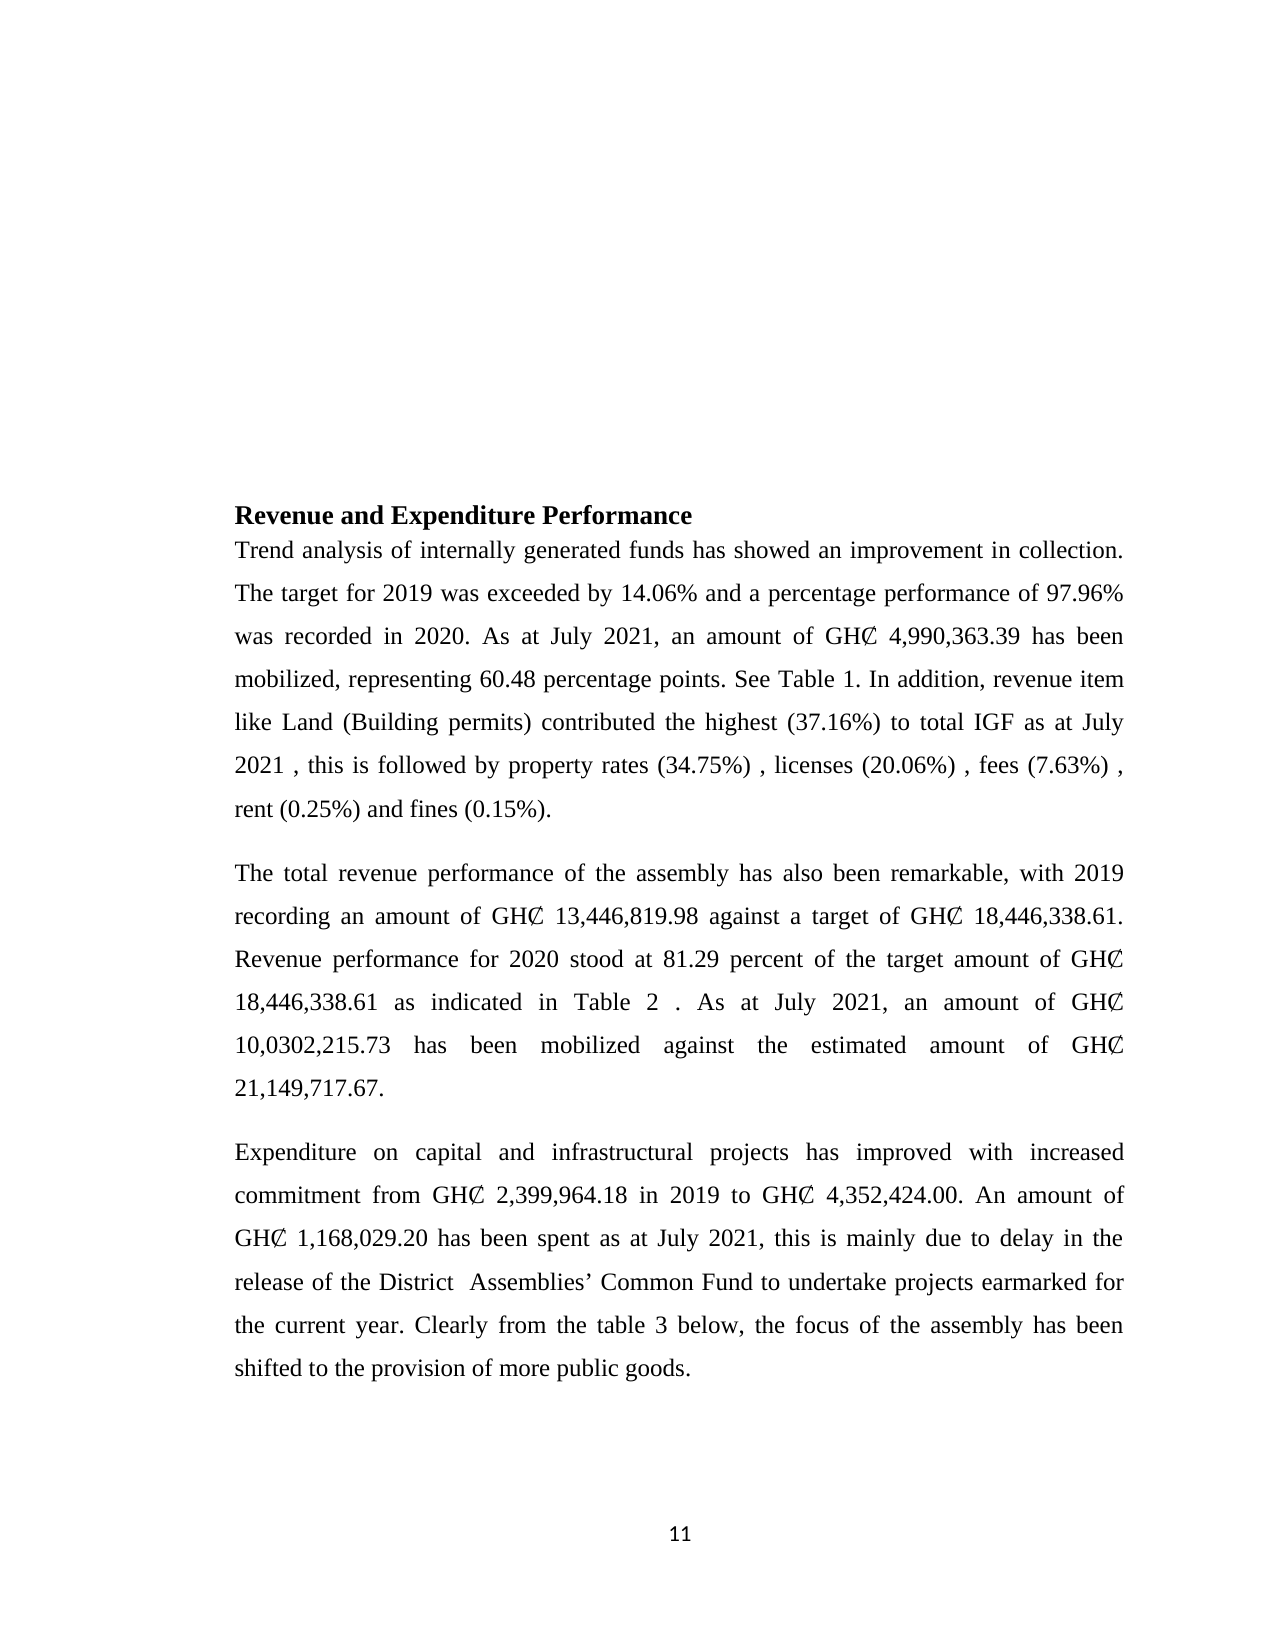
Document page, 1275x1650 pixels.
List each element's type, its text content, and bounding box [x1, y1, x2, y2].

text Expenditure on capital and infrastructural projects has improved with increased commitment from GHȻ 2,399,964.18 in 2019 to GHȻ 4,352,424.00. An amount of GHȻ 1,168,029.20 has been spent as at July 2021, this is mainly due to delay in the release of the District Assemblies’ Common Fund to undertake projects earmarked for the current year. Clearly from the table 3 below, the focus of the assembly has been shifted to the provision of more public goods. [234, 1137, 1125, 1382]
text The total revenue performance of the assembly has also been remarkable, with 2019 recording an amount of GHȻ 13,446,819.98 against a target of GHȻ 18,446,338.61. Revenue performance for 2020 stood at 81.29 percent of the target amount of GHȻ 18,446,338.61 as indicated in Table 2 . As at July 2021, an amount of GHȻ 10,0302,215.73 has been mobilized against the estimated amount of GHȻ 21,149,717.67. [234, 858, 1125, 1102]
text Trend analysis of internally generated funds has showed an improvement in collection. The target for 2019 was exceeded by 14.06% and a percentage performance of 97.96% was recorded in 2020. As at July 2021, an amount of GHȻ 4,990,363.39 has been mobilized, representing 60.48 percentage points. See Table 1. In addition, revenue item like Land (Building permits) contributed the highest (37.16%) to total IGF as at July 2021 , this is followed by property rates (34.75%) , licenses (20.06%) , fees (7.63%) , rent (0.25%) and fines (0.15%). [234, 535, 1125, 822]
subtitle Revenue and Expenditure Performance [234, 499, 1125, 530]
